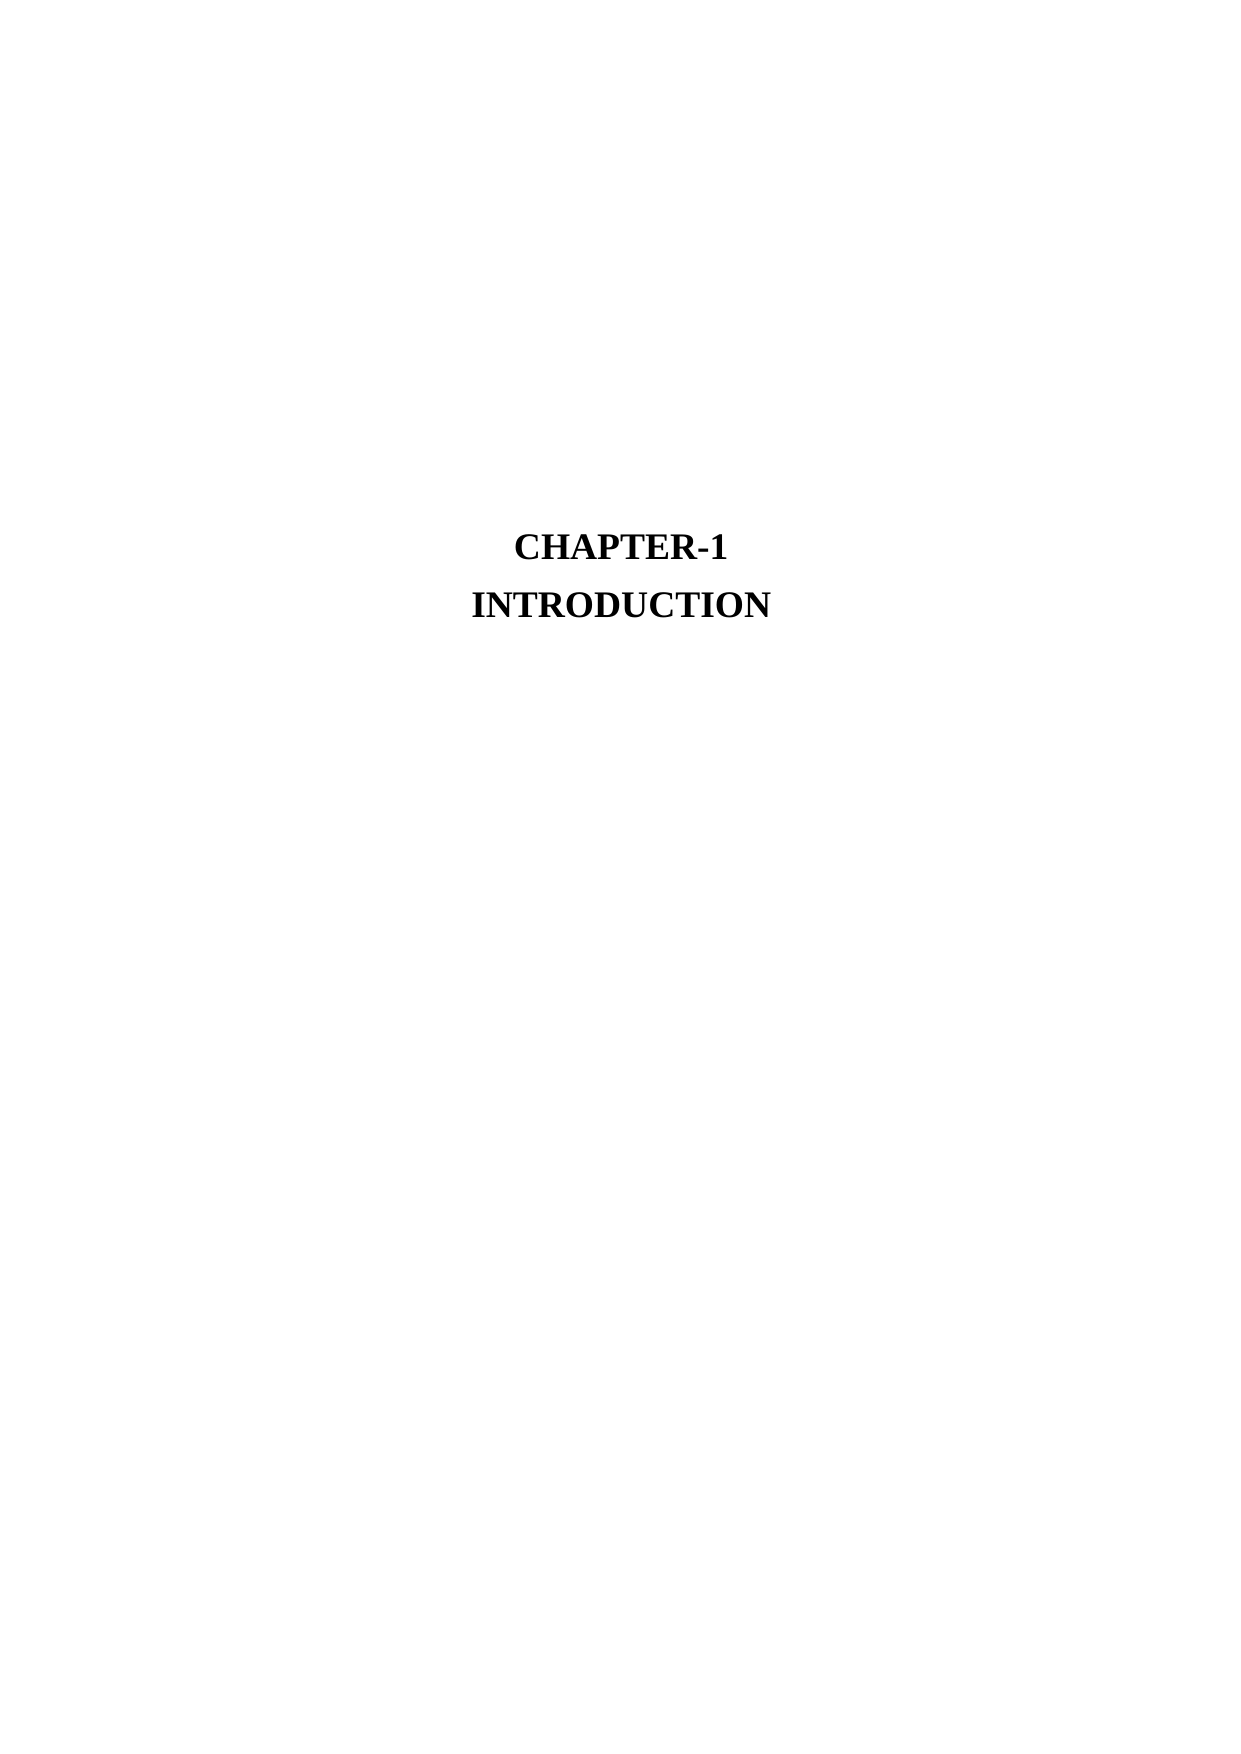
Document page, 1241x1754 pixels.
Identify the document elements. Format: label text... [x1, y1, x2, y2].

text CHAPTER-1 [148, 524, 1093, 567]
text INTRODUCTION [148, 583, 1093, 626]
